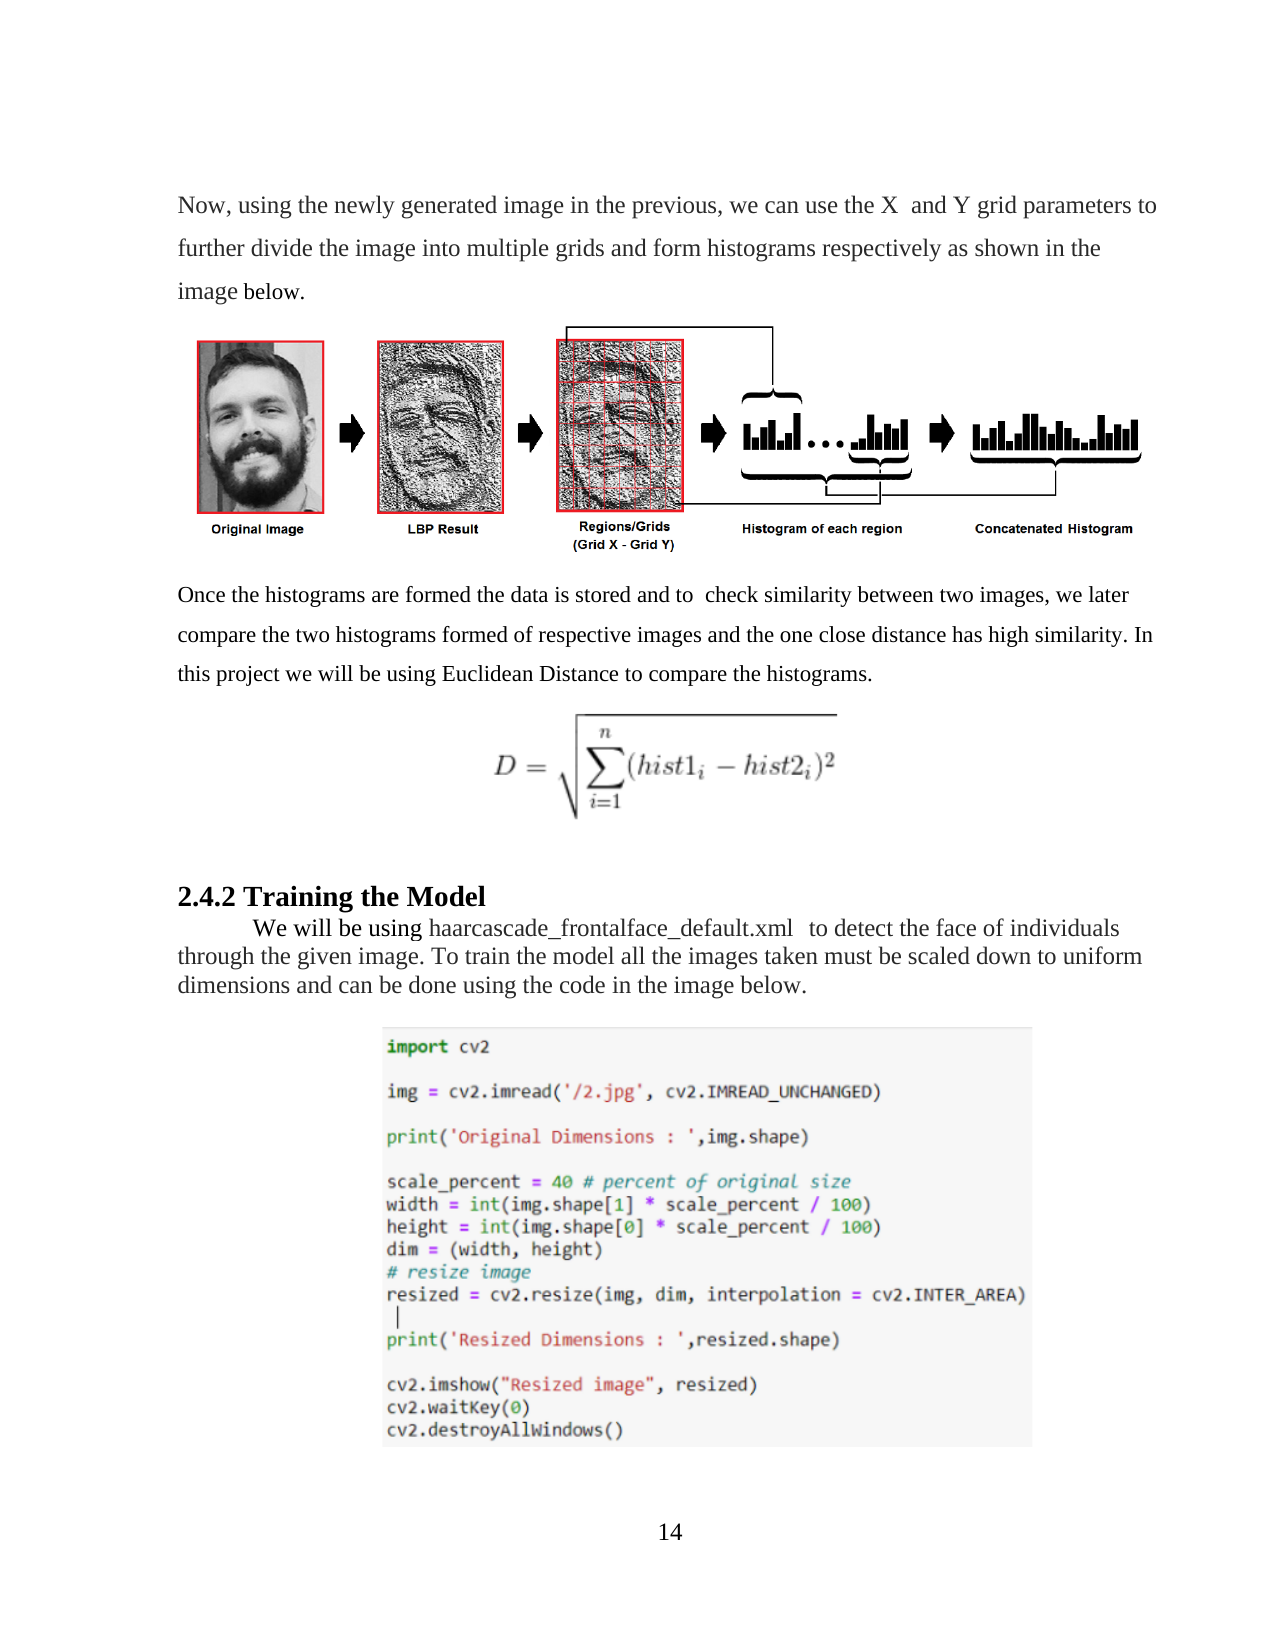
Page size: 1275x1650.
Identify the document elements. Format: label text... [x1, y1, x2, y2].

picture [382, 1027, 1033, 1447]
picture [474, 700, 866, 832]
text Once the histograms are formed the data is stored and to check similarity between two images, we later compare the two histograms formed of respective images and the one close distance has high similarity. In this project we will be using Euclidean Distance to compare the histograms. [177, 581, 1162, 687]
text 2.4.2 Training the Model [177, 879, 1162, 913]
picture [177, 319, 1163, 567]
text We will be using haarcascade_frontalface_default.xml to detect the face of individuals through the given image. To train the model all the images taken must be scaled down to uniform dimensions and can be done using the code in the image below. [807, 913, 1162, 999]
text Now, using the newly generated image in the previous, we can use the X and Y grid parameters to further divide the image into multiple grids and form histograms respectively as shown in the image below. [177, 190, 1162, 319]
